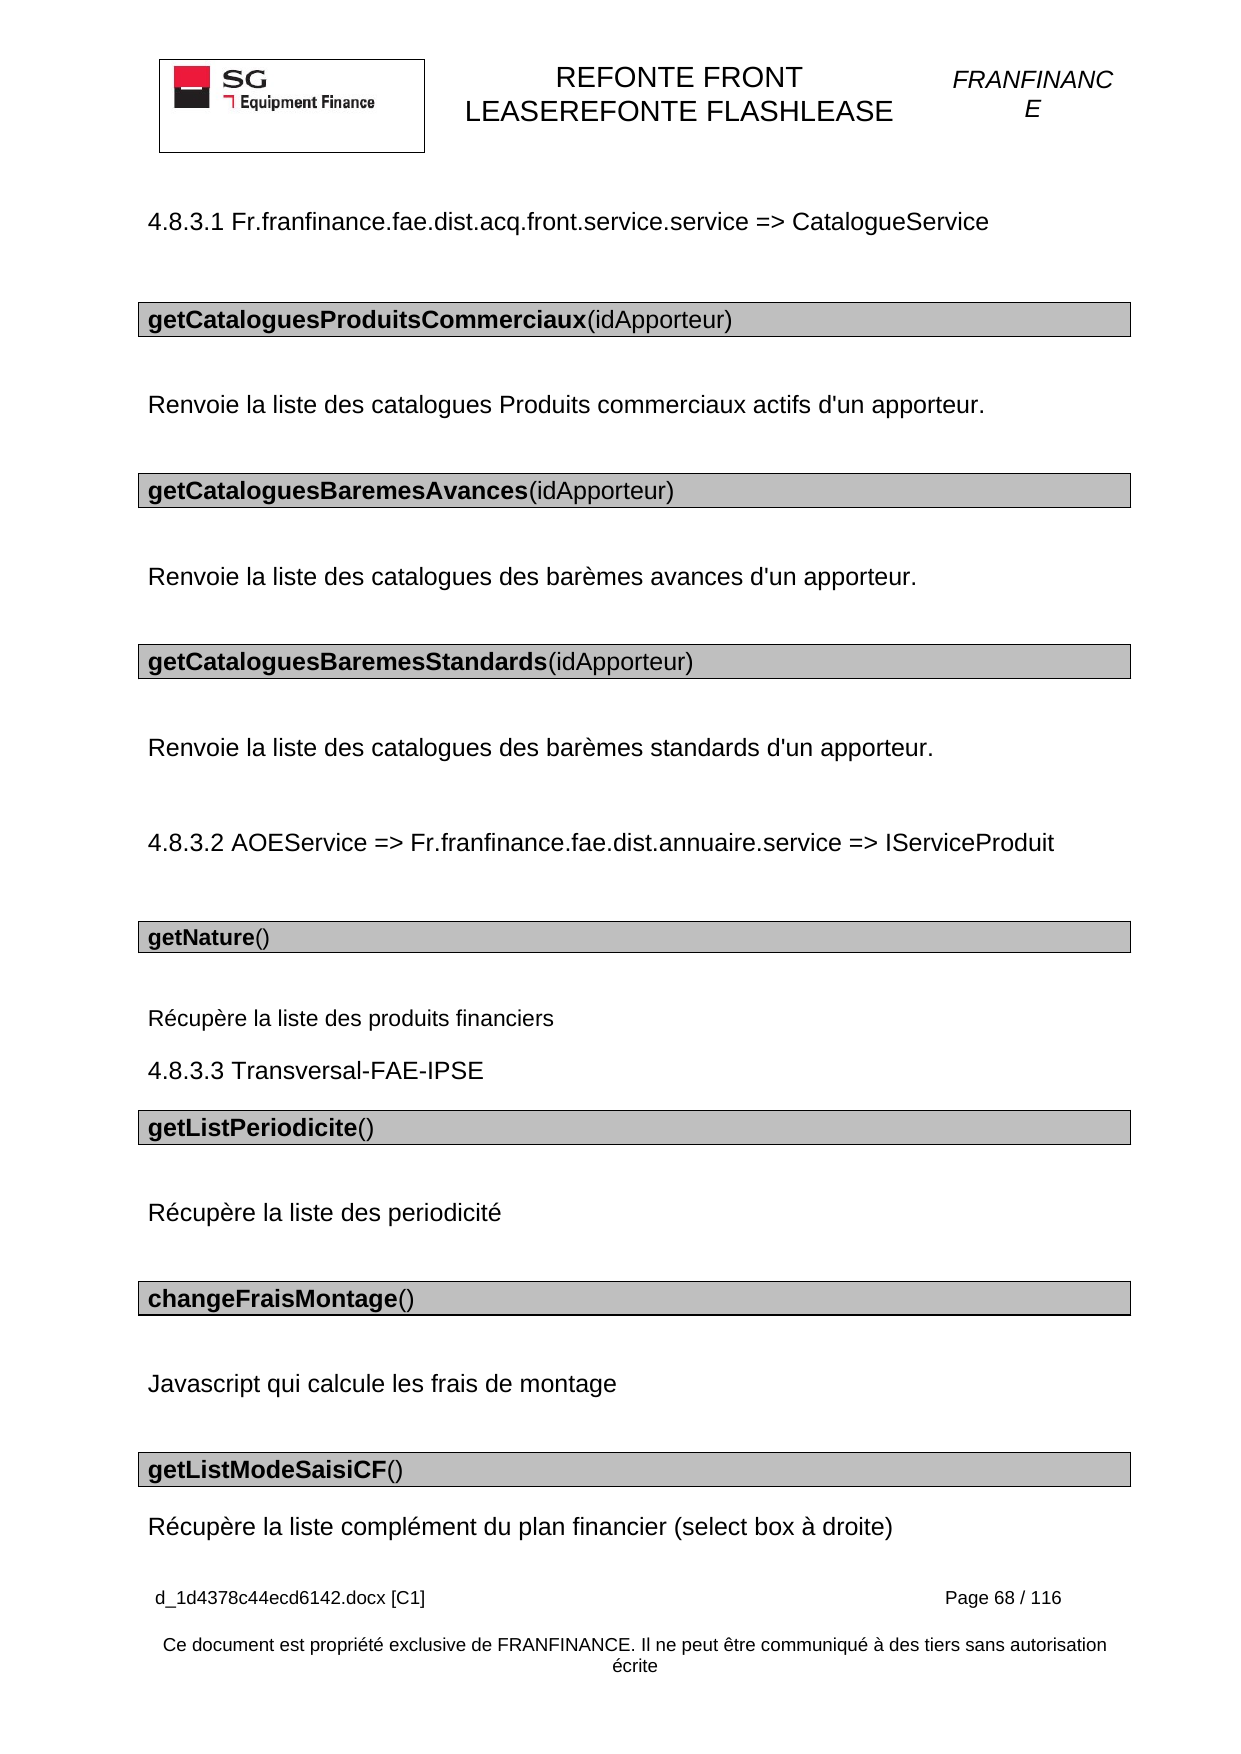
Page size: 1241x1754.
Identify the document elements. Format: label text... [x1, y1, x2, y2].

text getCataloguesBaremesAvances(idApporteur) [139, 474, 1130, 507]
text Récupère la liste des periodicité [148, 1198, 1122, 1227]
text getListPeriodicite() [139, 1111, 1130, 1144]
text getNature() [139, 922, 1130, 952]
text changeFraisMontage() [139, 1282, 1130, 1314]
text Récupère la liste des produits financiers [148, 1004, 1122, 1031]
text Renvoie la liste des catalogues des barèmes avances d'un apporteur. [148, 562, 1122, 591]
subtitle Fr.franfinance.fae.dist.acq.front.service.service => CatalogueService [148, 207, 1122, 236]
subtitle AOEService => Fr.franfinance.fae.dist.annuaire.service => IServiceProduit [148, 828, 1122, 857]
text getListModeSaisiCF() [139, 1453, 1130, 1486]
text getCataloguesProduitsCommerciaux(idApporteur) [139, 303, 1130, 336]
text Javascript qui calcule les frais de montage [148, 1369, 1122, 1398]
subtitle Récupère la liste complément du plan financier (select box à droite) [148, 1512, 1122, 1541]
text Renvoie la liste des catalogues Produits commerciaux actifs d'un apporteur. [148, 391, 1122, 419]
subtitle Transversal-FAE-IPSE [148, 1056, 1122, 1085]
text Renvoie la liste des catalogues des barèmes standards d'un apporteur. [148, 733, 1122, 762]
text getCataloguesBaremesStandards(idApporteur) [139, 645, 1130, 678]
